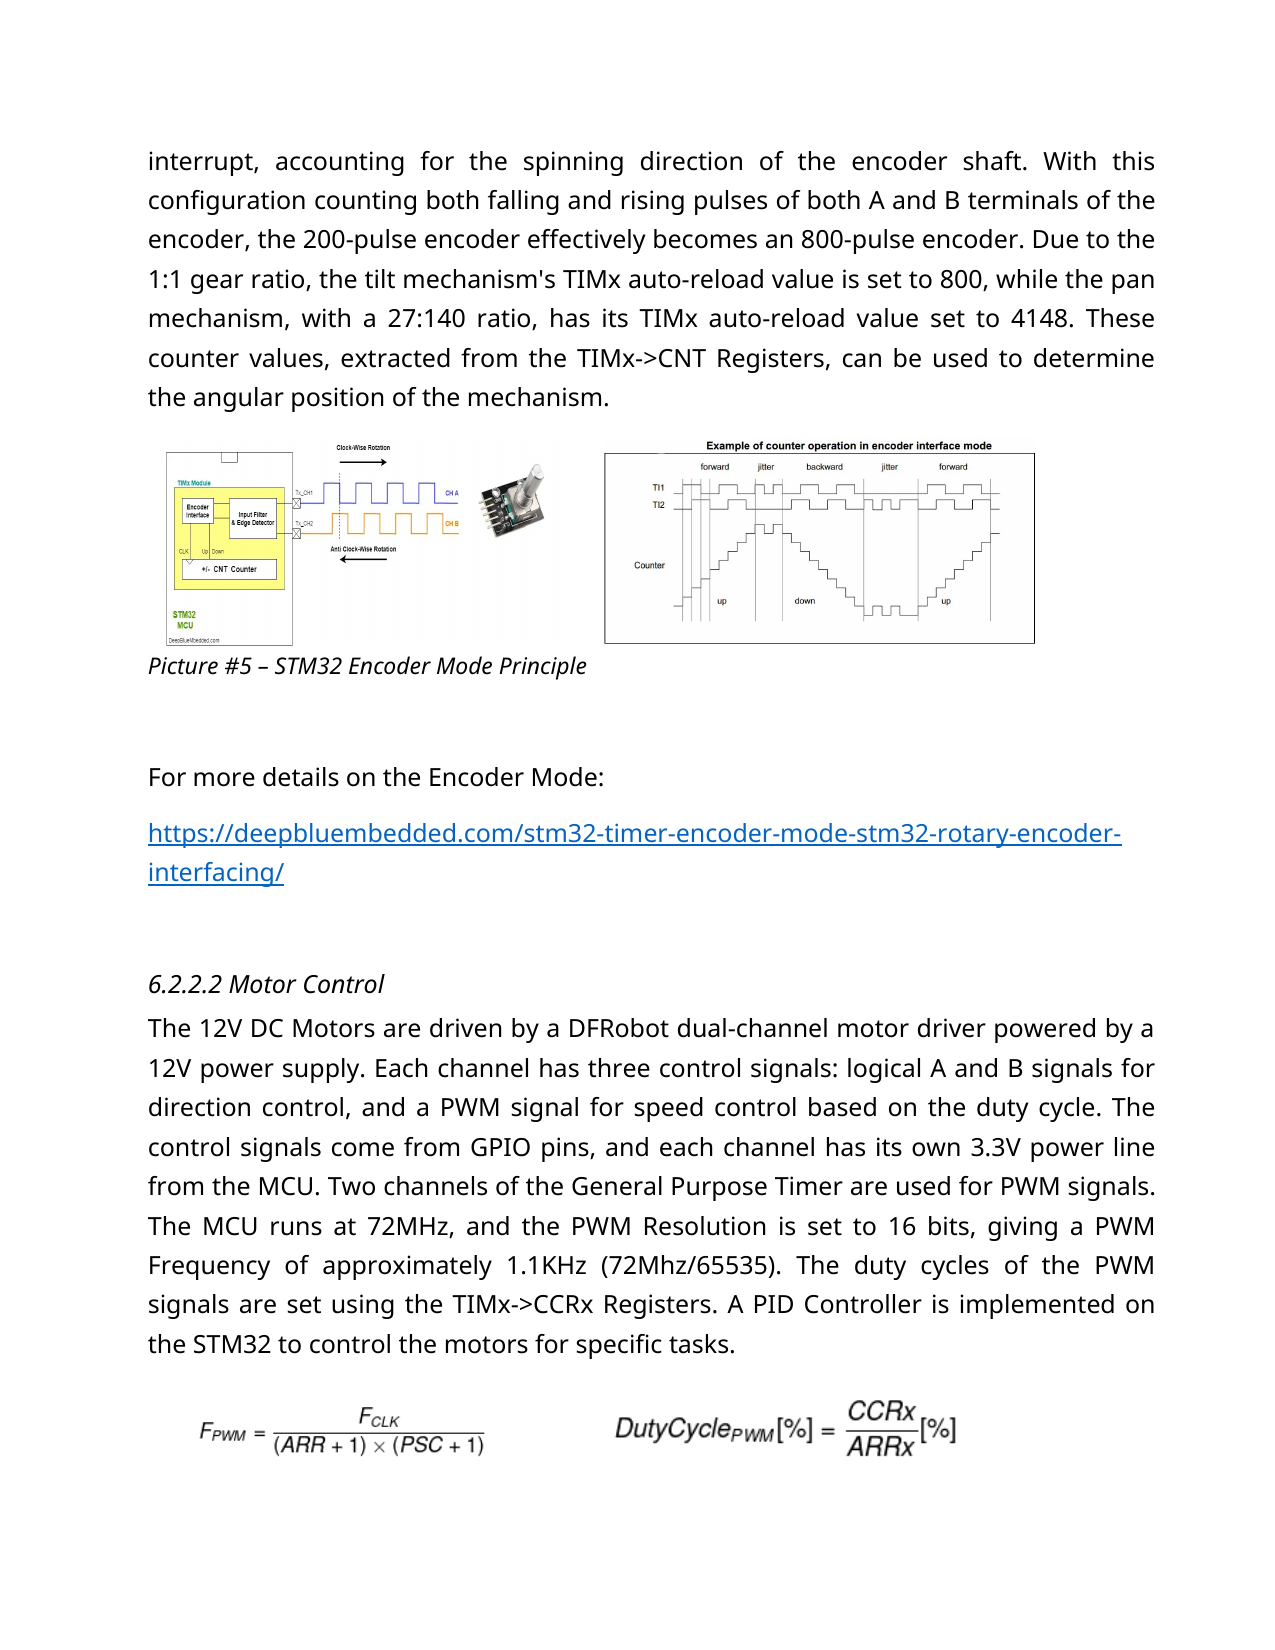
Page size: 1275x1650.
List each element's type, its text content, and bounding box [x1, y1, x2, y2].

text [148, 143, 1157, 414]
text The 12V DC Motors are driven by a DFRobot dual-channel motor driver powered by a 12V power supply. Each channel has three control signals: logical A and B signals for direction control, and a PWM signal for speed control based on the duty cycle. The control signals come from GPIO pins, and each channel has its own 3.3V power line from the MCU. Two channels of the General Purpose Timer are used for PWM signals. The MCU runs at 72MHz, and the PWM Resolution is set to 16 bits, giving a PWM Frequency of approximately 1.1KHz (72Mhz/65535). The duty cycles of the PWM signals are set using the TIMx->CCRx Registers. A PID Controller is implemented on the STM32 to control the motors for specific tasks. [148, 1011, 1157, 1361]
subtitle 6.2.2.2 Motor Control [148, 967, 1157, 1001]
text https://deepbluembedded.com/stm32-timer-encoder-mode-stm32-rotary-encoder-interfacing/ [148, 815, 1157, 889]
text For more details on the Encoder Mode: [148, 759, 1157, 793]
text Picture #5 – STM32 Encoder Mode Principle [148, 436, 1157, 681]
